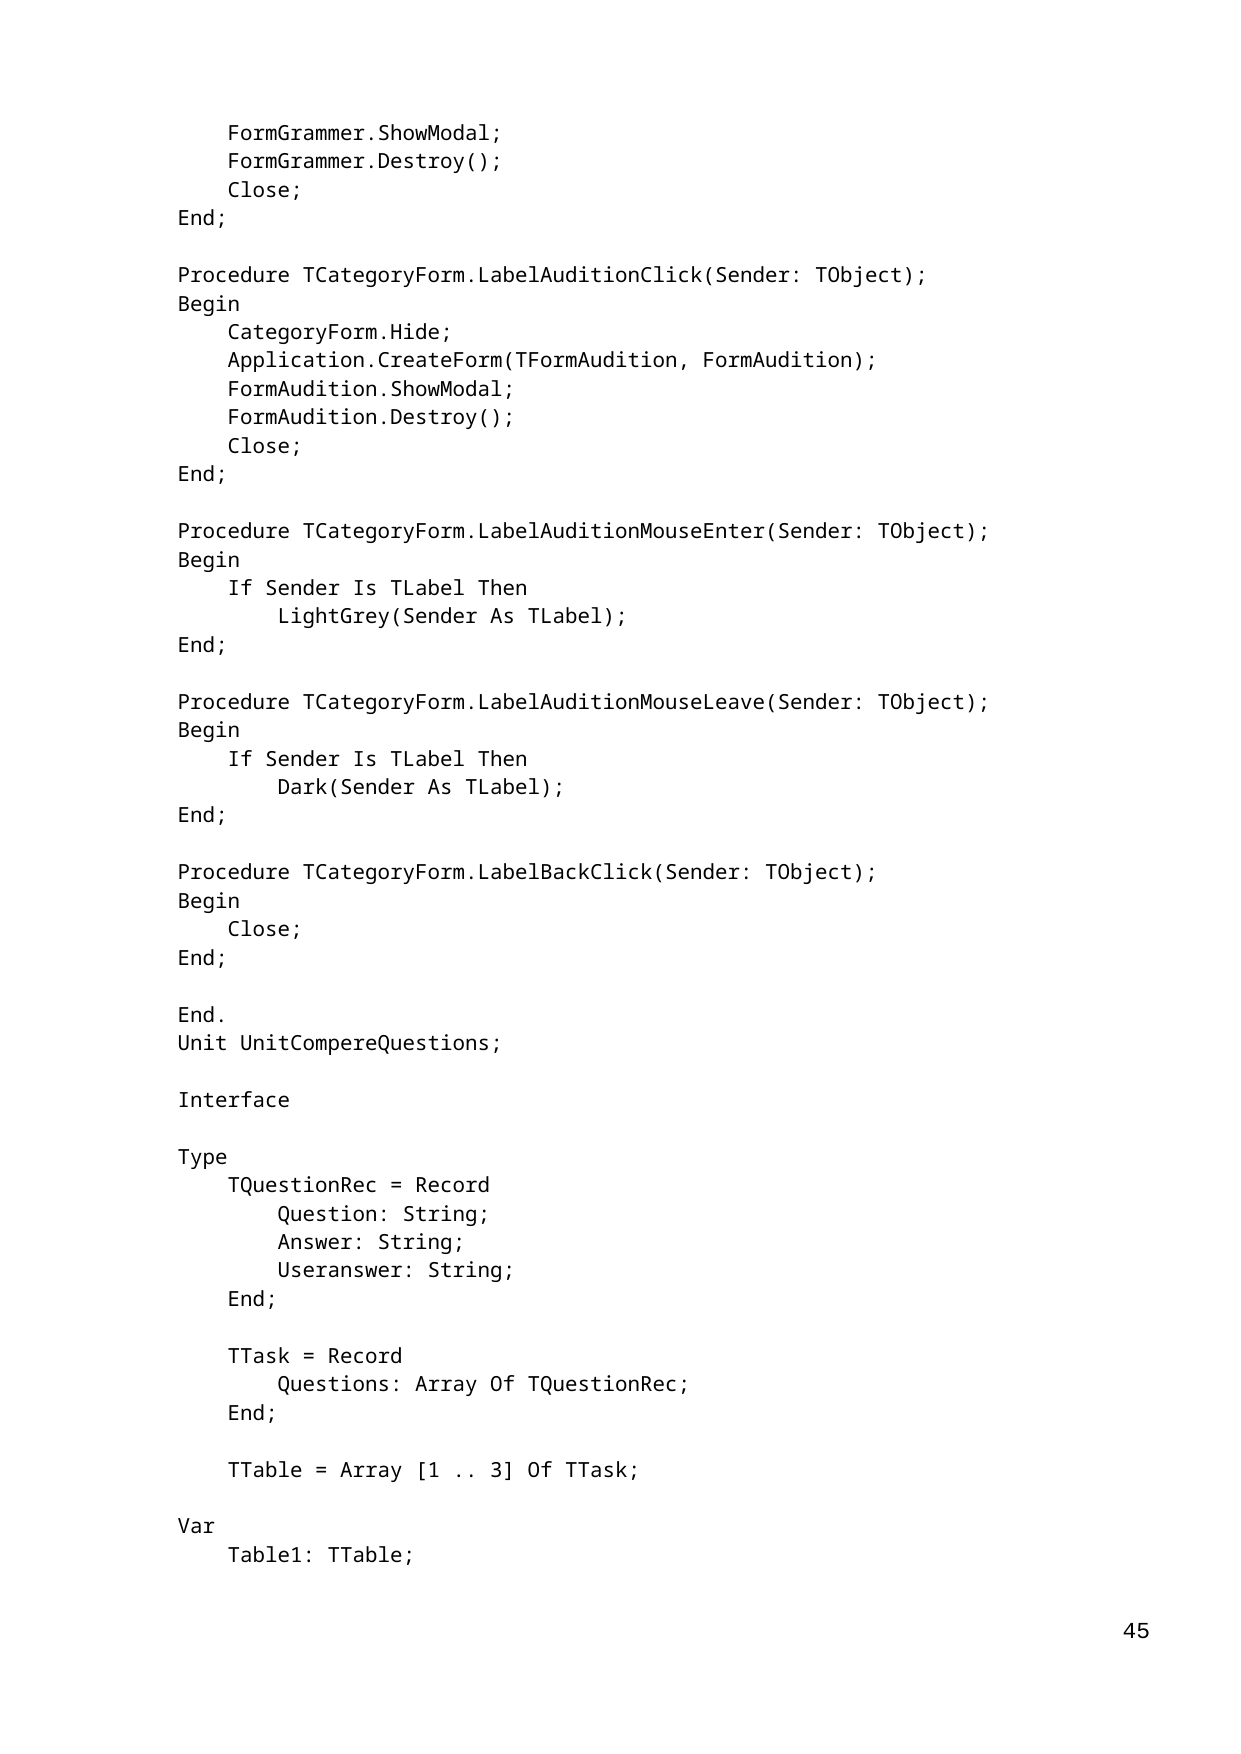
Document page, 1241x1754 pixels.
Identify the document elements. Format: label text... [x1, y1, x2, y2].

text End. [177, 1000, 1152, 1028]
text Close; [177, 431, 1152, 459]
text CategoryForm.Hide; [177, 317, 1152, 346]
text FormGrammer.Destroy(); [177, 147, 1152, 175]
text Type [177, 1142, 1152, 1170]
text If Sender Is TLabel Then [177, 744, 1152, 772]
text Questions: Array Of TQuestionRec; [177, 1369, 1152, 1398]
text Interface [177, 1085, 1152, 1113]
text TTable = Array [1 .. 3] Of TTask; [177, 1455, 1152, 1483]
text TQuestionRec = Record [177, 1170, 1152, 1199]
text FormAudition.Destroy(); [177, 402, 1152, 431]
text Procedure TCategoryForm.LabelBackClick(Sender: TObject); [177, 857, 1152, 886]
text Var [177, 1512, 1152, 1540]
text End; [177, 1398, 1152, 1426]
text End; [177, 459, 1152, 488]
text If Sender Is TLabel Then [177, 573, 1152, 602]
text Unit UnitCompereQuestions; [177, 1028, 1152, 1057]
text FormAudition.ShowModal; [177, 374, 1152, 402]
text Close; [177, 175, 1152, 203]
text End; [177, 630, 1152, 658]
text Begin [177, 715, 1152, 744]
text End; [177, 1284, 1152, 1312]
text Close; [177, 914, 1152, 943]
text Dark(Sender As TLabel); [177, 772, 1152, 801]
text Begin [177, 545, 1152, 573]
text End; [177, 203, 1152, 232]
text Procedure TCategoryForm.LabelAuditionMouseLeave(Sender: TObject); [177, 687, 1152, 715]
text LightGrey(Sender As TLabel); [177, 602, 1152, 630]
text End; [177, 943, 1152, 971]
text Procedure TCategoryForm.LabelAuditionClick(Sender: TObject); [177, 260, 1152, 289]
text Application.CreateForm(TFormAudition, FormAudition); [177, 346, 1152, 374]
text Question: String; [177, 1199, 1152, 1227]
text FormGrammer.ShowModal; [177, 118, 1152, 147]
text Useranswer: String; [177, 1256, 1152, 1284]
text Begin [177, 886, 1152, 914]
text Table1: TTable; [177, 1540, 1152, 1568]
text End; [177, 801, 1152, 829]
text Procedure TCategoryForm.LabelAuditionMouseEnter(Sender: TObject); [177, 516, 1152, 545]
text TTask = Record [177, 1341, 1152, 1369]
text Begin [177, 289, 1152, 317]
text Answer: String; [177, 1227, 1152, 1256]
